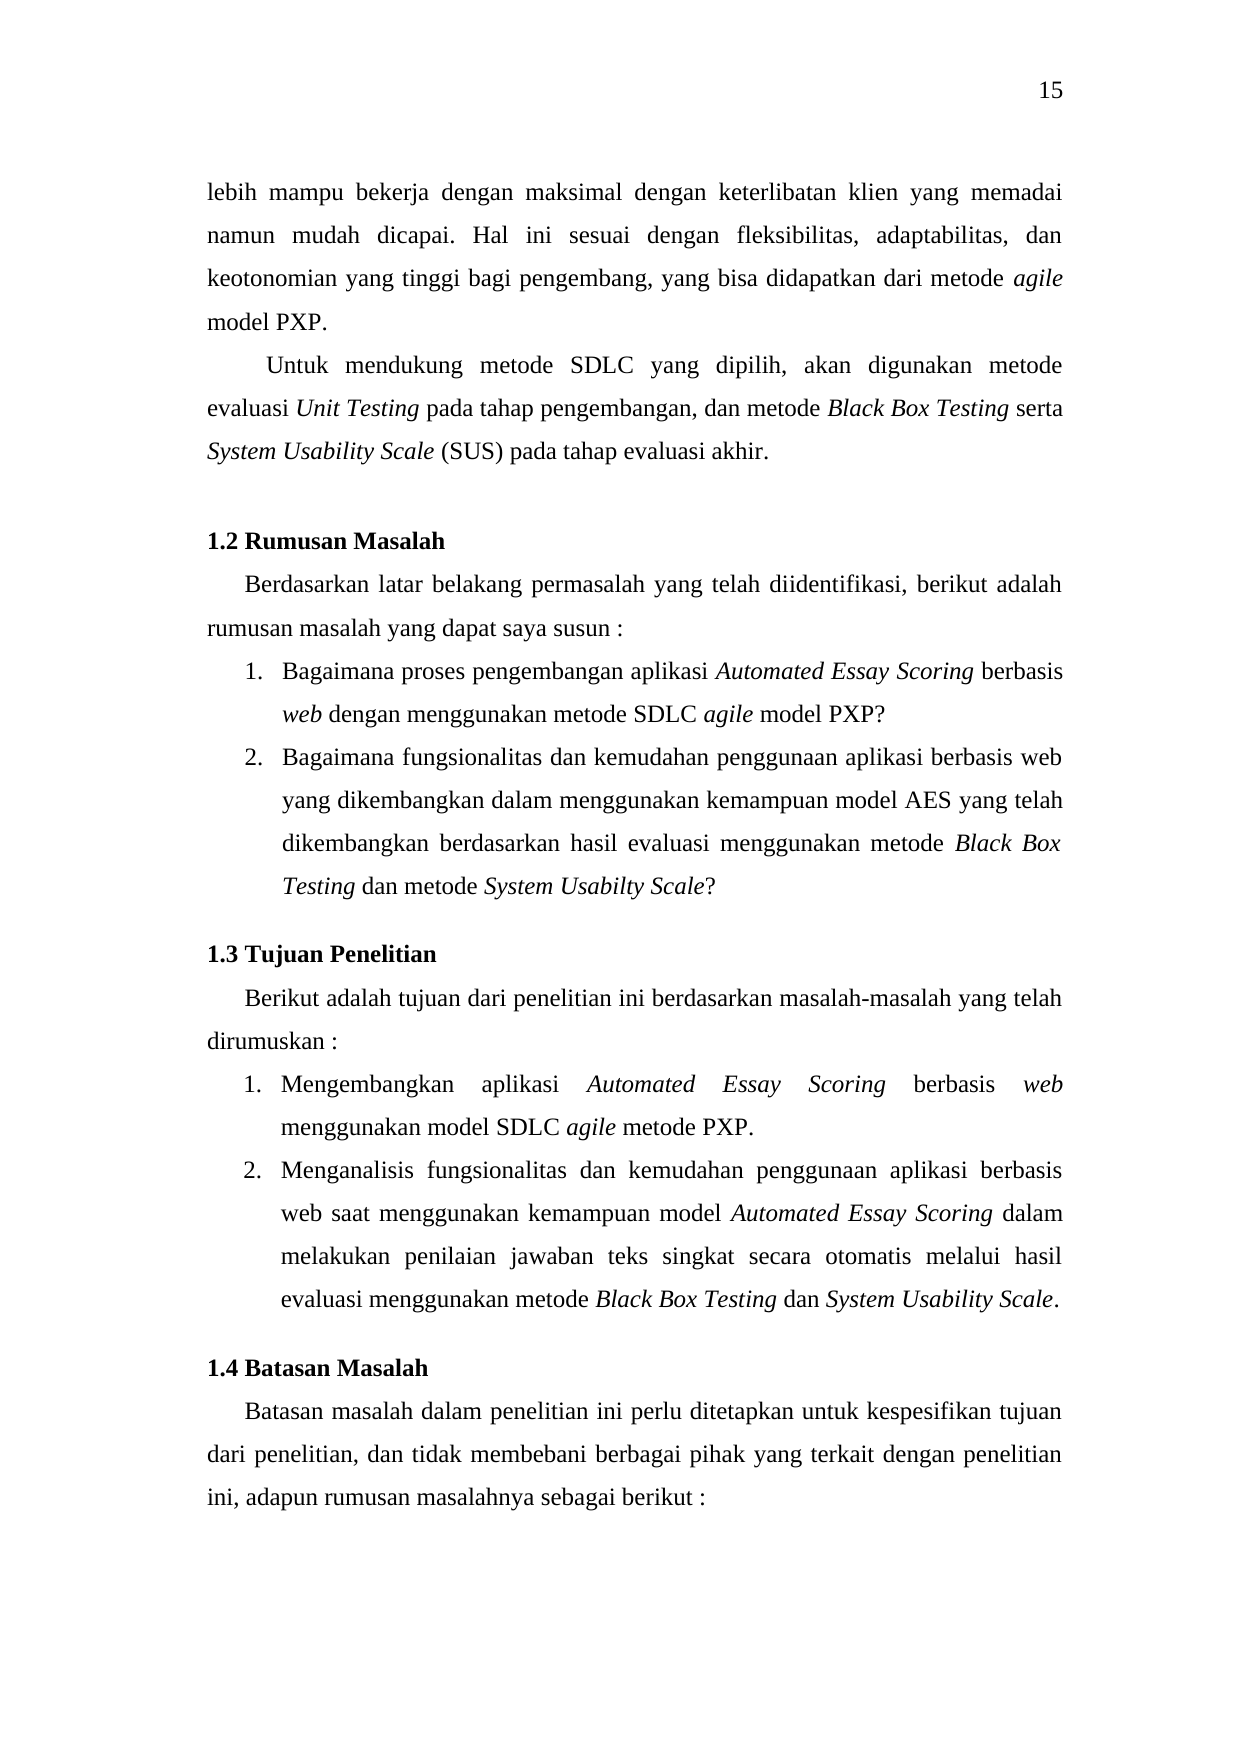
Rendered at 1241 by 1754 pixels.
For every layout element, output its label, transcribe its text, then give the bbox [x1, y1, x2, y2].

list Menganalisis fungsionalitas dan kemudahan penggunaan aplikasi berbasis web saat menggunakan kemampuan model Automated Essay Scoring dalam melakukan penilaian jawaban teks singkat secara otomatis melalui hasil evaluasi menggunakan metode Black Box Testing dan System Usability Scale. [243, 1155, 1063, 1313]
subtitle Rumusan Masalah [207, 526, 1063, 555]
text Berikut adalah tujuan dari penelitian ini berdasarkan masalah-masalah yang telah dirumuskan : [207, 983, 1063, 1054]
text Untuk mendukung metode SDLC yang dipilih, akan digunakan metode evaluasi Unit Testing pada tahap pengembangan, dan metode Black Box Testing serta System Usability Scale (SUS) pada tahap evaluasi akhir. [207, 350, 1063, 465]
list Bagaimana fungsionalitas dan kemudahan penggunaan aplikasi berbasis web yang dikembangkan dalam menggunakan kemampuan model AES yang telah dikembangkan berdasarkan hasil evaluasi menggunakan metode Black Box Testing dan metode System Usabilty Scale? [244, 742, 1063, 900]
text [207, 177, 1063, 335]
text Batasan masalah dalam penelitian ini perlu ditetapkan untuk kespesifikan tujuan dari penelitian, dan tidak membebani berbagai pihak yang terkait dengan penelitian ini, adapun rumusan masalahnya sebagai berikut : [207, 1396, 1063, 1511]
list Bagaimana proses pengembangan aplikasi Automated Essay Scoring berbasis web dengan menggunakan metode SDLC agile model PXP? [244, 656, 1063, 728]
subtitle Tujuan Penelitian [207, 939, 1063, 968]
list Mengembangkan aplikasi Automated Essay Scoring berbasis web menggunakan model SDLC agile metode PXP. [243, 1069, 1063, 1141]
subtitle Batasan Masalah [207, 1353, 1063, 1381]
text Berdasarkan latar belakang permasalah yang telah diidentifikasi, berikut adalah rumusan masalah yang dapat saya susun : [207, 569, 1063, 641]
